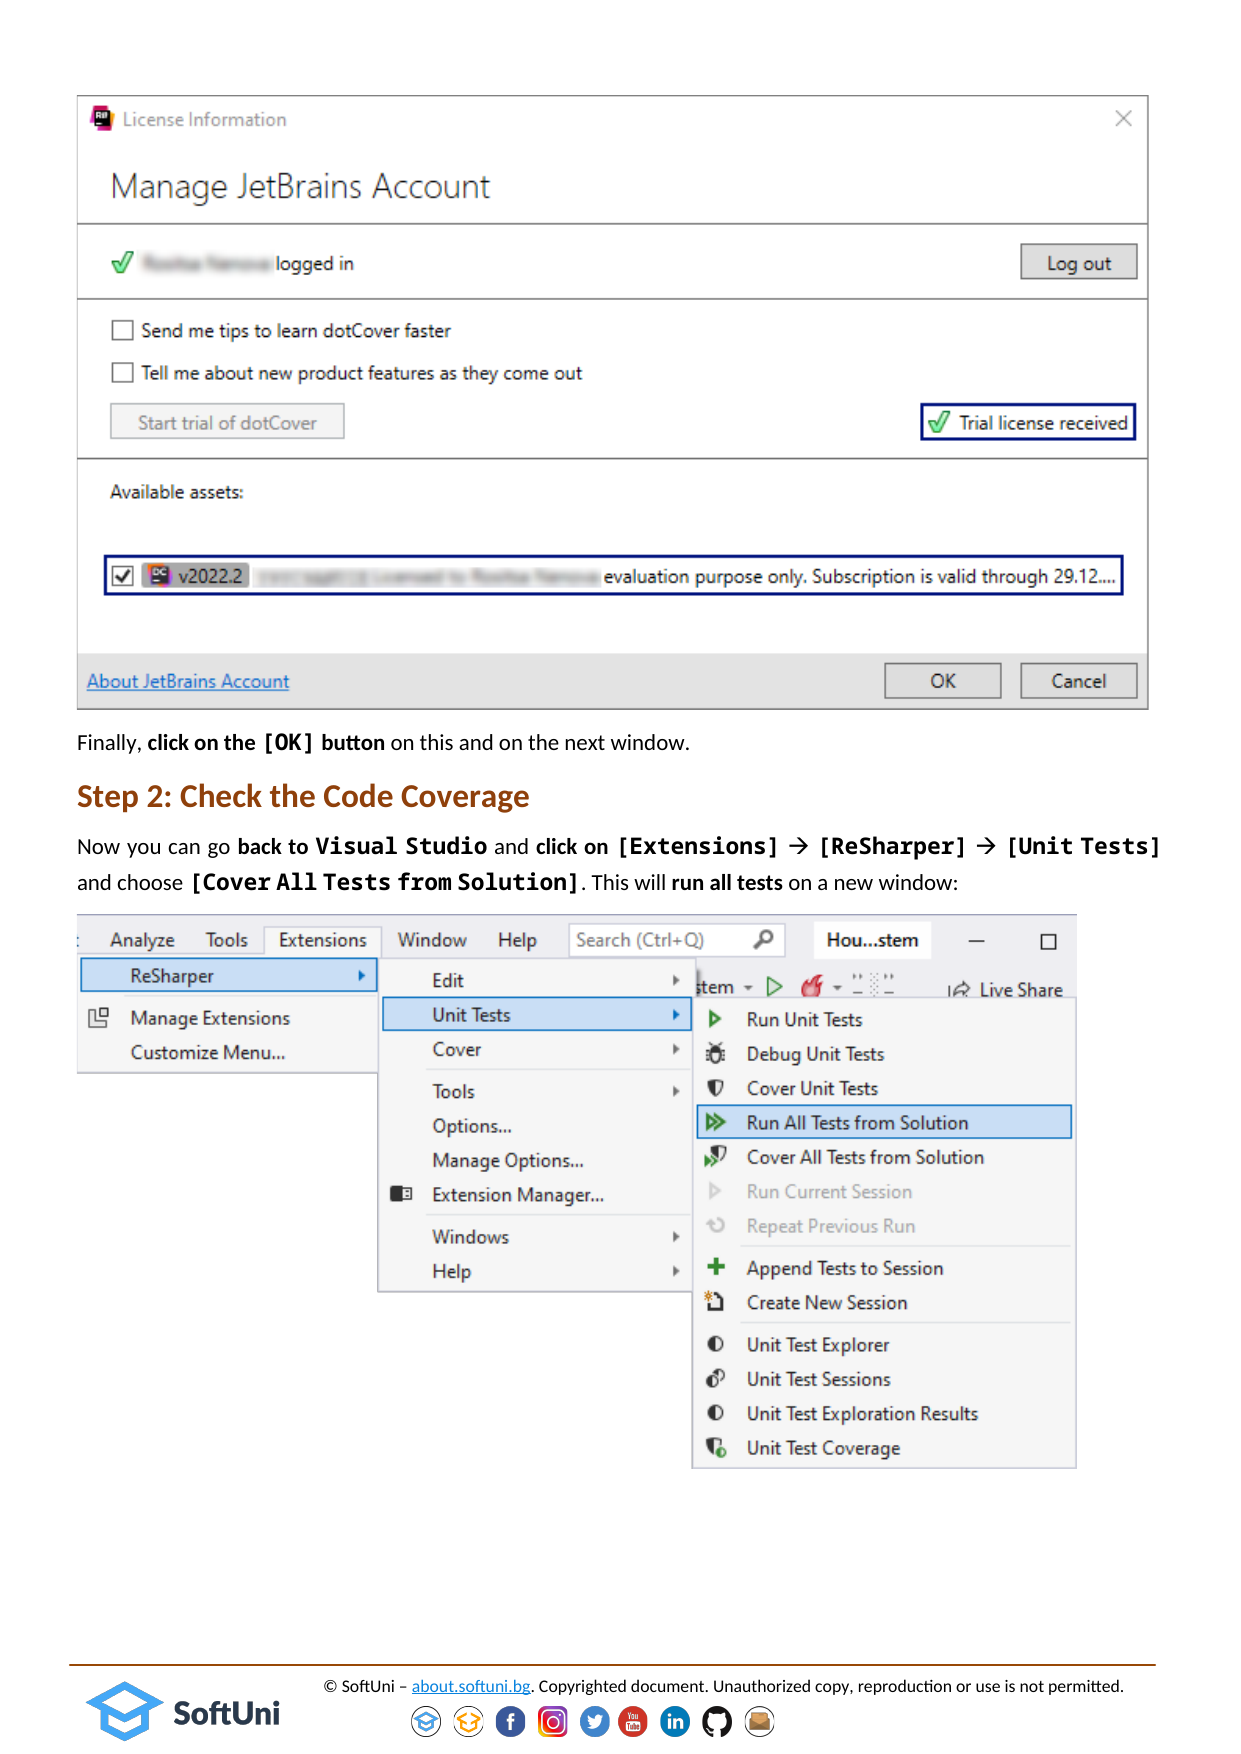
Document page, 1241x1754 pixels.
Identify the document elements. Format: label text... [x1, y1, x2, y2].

picture [702, 1706, 732, 1737]
picture [674, 1719, 683, 1728]
text Now you can go back to Visual Studio and click on [Extensions] [ReSharper] [Unit Tests] and choose [Cover All Tests from Solution]. This will run all tests on a new window: [77, 830, 1163, 897]
picture [538, 1706, 568, 1737]
picture [580, 1706, 610, 1737]
picture [744, 1706, 775, 1737]
picture [411, 1706, 441, 1737]
picture [495, 1706, 526, 1737]
subtitle Step 2: Check the Code Coverage [77, 775, 1163, 815]
picture [79, 1675, 286, 1747]
picture [453, 1706, 484, 1737]
picture [618, 1706, 648, 1737]
text Finally, click on the [OK] button on this and on the next window. [77, 726, 1163, 757]
picture [681, 1706, 690, 1715]
picture [660, 1728, 669, 1737]
picture [681, 1728, 690, 1737]
picture [76, 914, 1077, 1469]
picture [660, 1706, 669, 1715]
picture [76, 95, 1149, 710]
